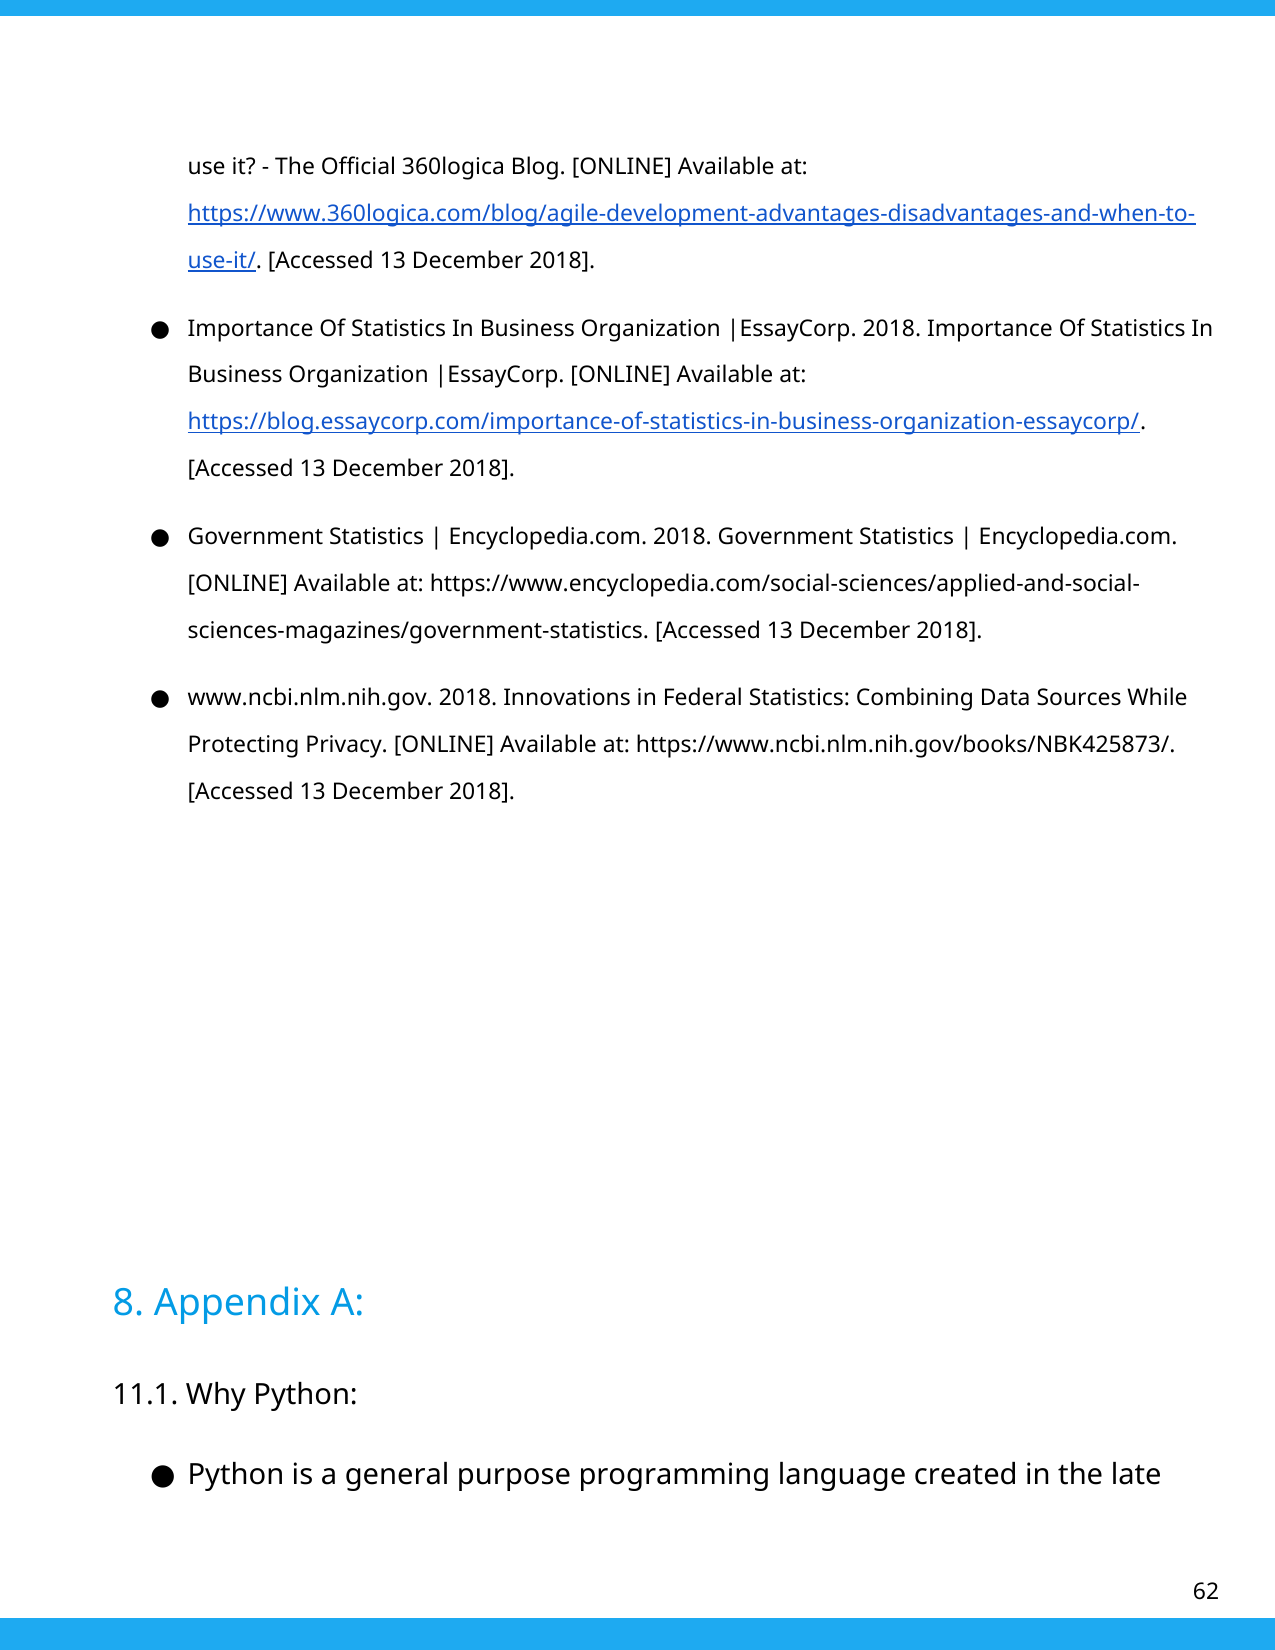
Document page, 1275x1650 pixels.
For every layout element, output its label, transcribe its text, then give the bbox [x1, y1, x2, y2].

list Importance Of Statistics In Business Organization |EssayCorp. 2018. Importance Of Statistics In Business Organization |EssayCorp. [ONLINE] Available at: https://blog.essaycorp.com/importance-of-statistics-in-business-organization-essaycorp/. [Accessed 13 December 2018]. [150, 311, 1219, 483]
subtitle 8. Appendix A: [112, 1276, 1219, 1327]
picture [0, 1618, 1275, 1650]
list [150, 150, 1219, 275]
list Government Statistics | Encyclopedia.com. 2018. Government Statistics | Encyclopedia.com. [ONLINE] Available at: https://www.encyclopedia.com/social-sciences/applied-and-social-sciences-magazines/government-statistics. [Accessed 13 December 2018]. [150, 520, 1219, 645]
picture [0, 0, 1275, 16]
list www.ncbi.nlm.nih.gov. 2018. Innovations in Federal Statistics: Combining Data Sources While Protecting Privacy. [ONLINE] Available at: https://www.ncbi.nlm.nih.gov/books/NBK425873/. [Accessed 13 December 2018]. [150, 681, 1219, 806]
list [150, 1453, 1219, 1493]
text 11.1. Why Python: [112, 1373, 1219, 1413]
